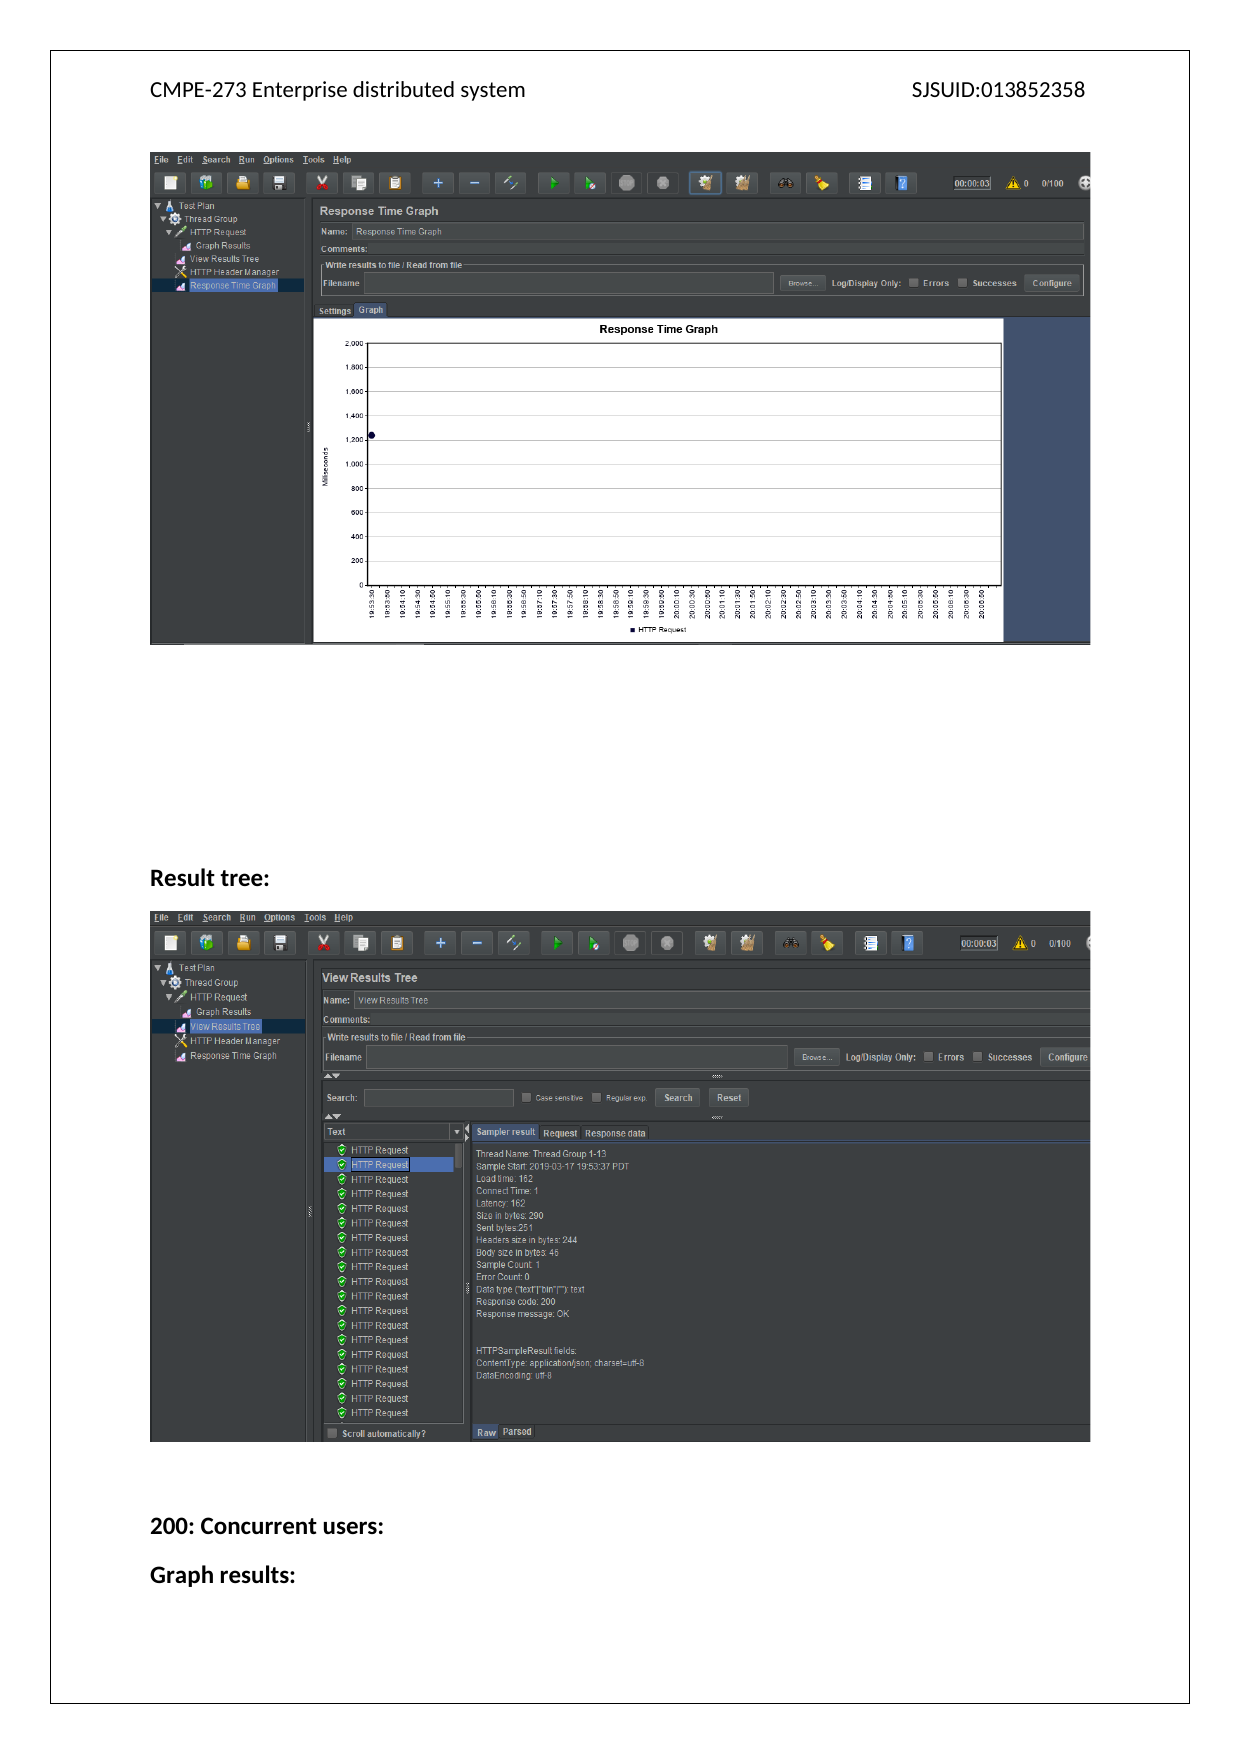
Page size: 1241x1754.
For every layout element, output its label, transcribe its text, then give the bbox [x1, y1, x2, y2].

picture [150, 911, 1091, 1442]
text Graph results: [150, 1559, 1090, 1590]
picture [150, 150, 1091, 645]
text Result tree: [150, 862, 1090, 893]
text 200: Concurrent users: [150, 1510, 1090, 1540]
